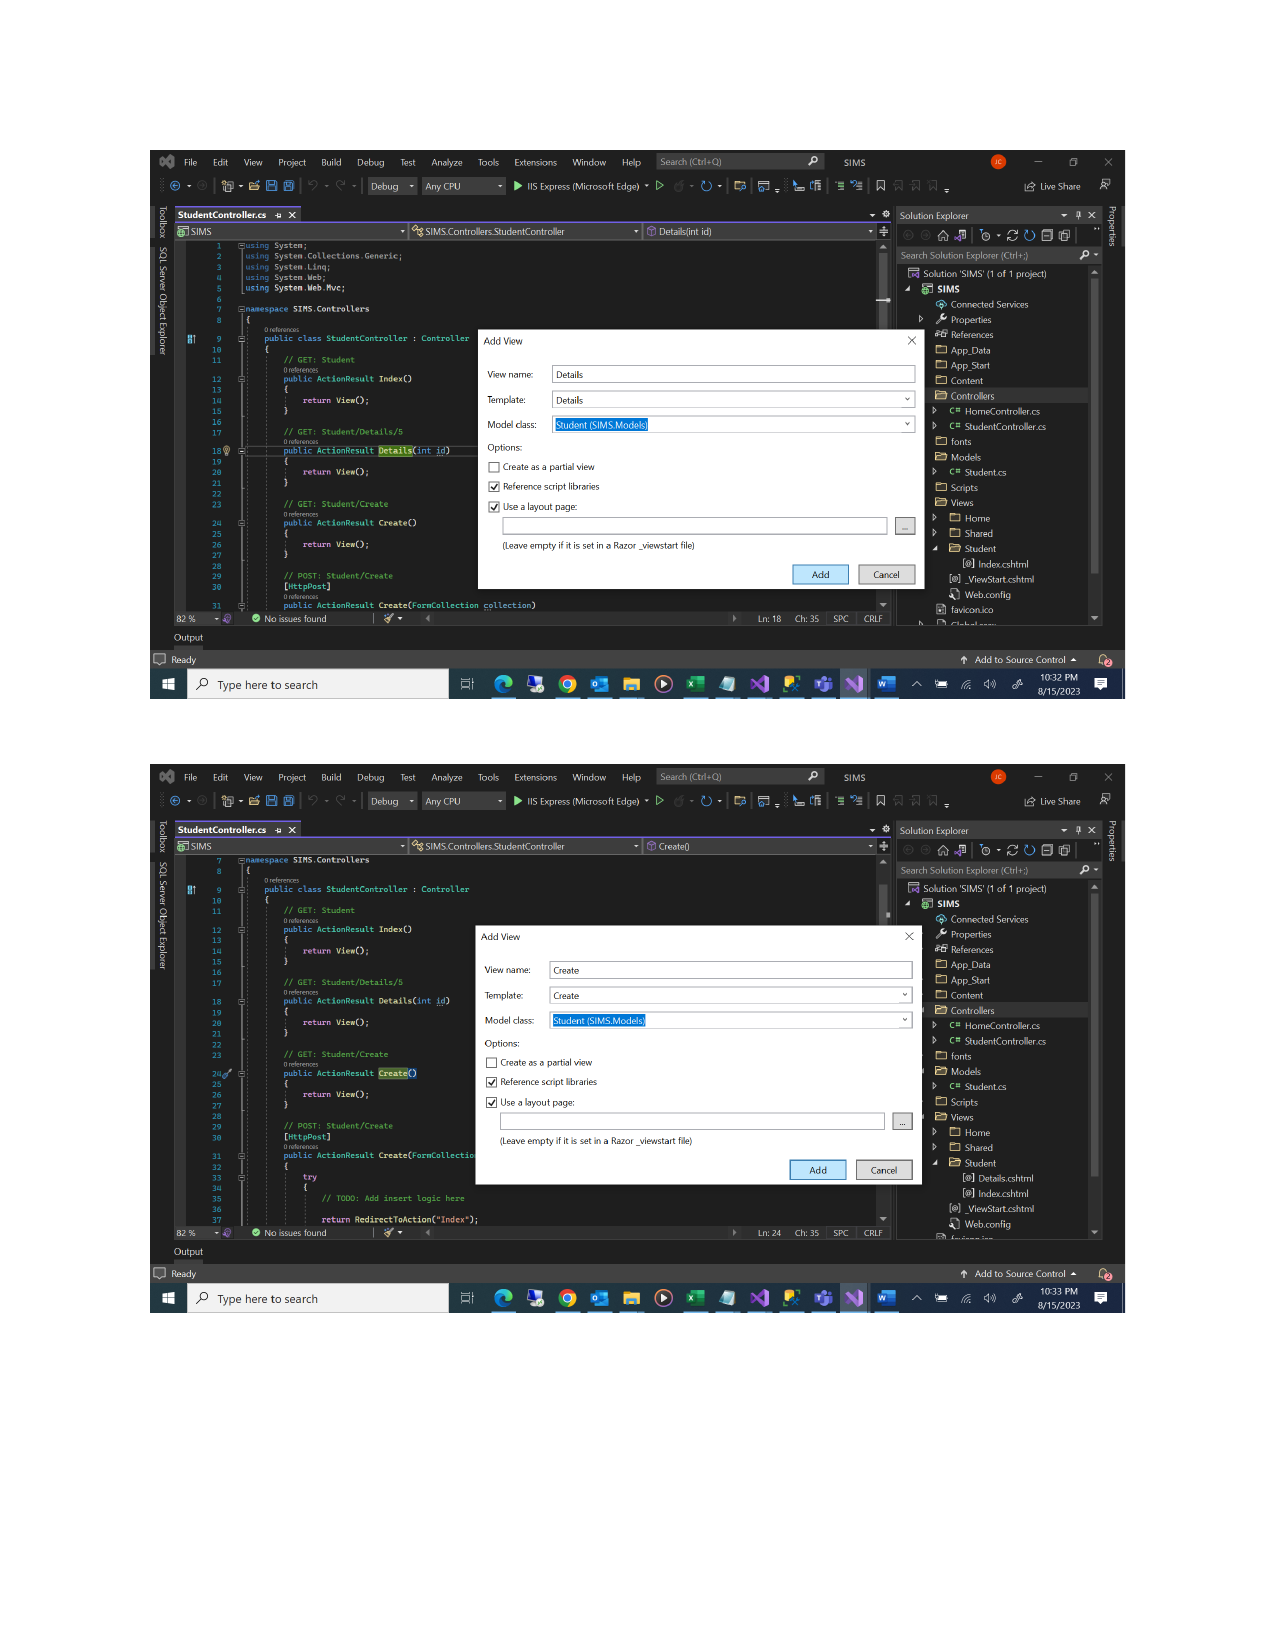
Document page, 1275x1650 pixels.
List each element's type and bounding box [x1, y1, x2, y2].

picture [150, 150, 1125, 699]
picture [150, 764, 1125, 1313]
